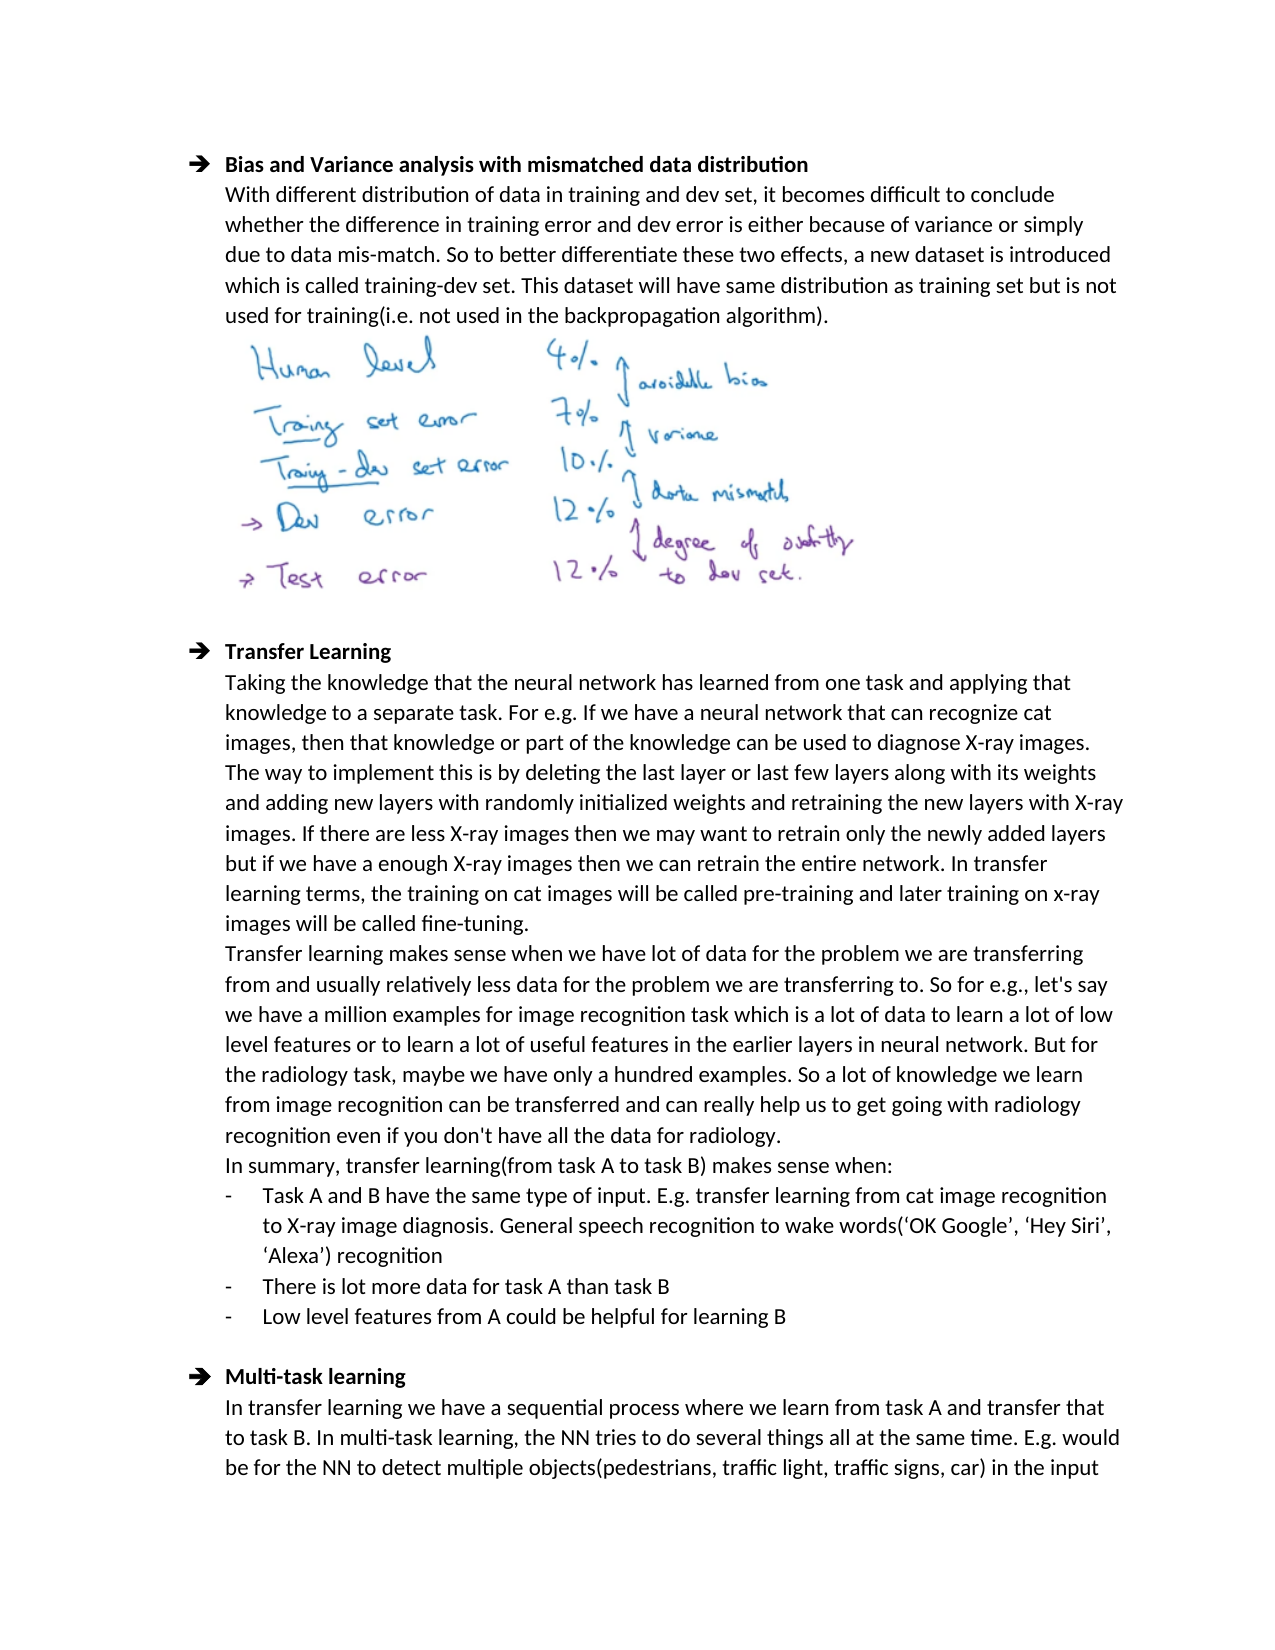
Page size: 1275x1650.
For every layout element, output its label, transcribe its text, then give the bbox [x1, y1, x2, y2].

list Task A and B have the same type of input. E.g. transfer learning from cat image recognition to X-ray image diagnosis. General speech recognition to wake words(‘OK Google’, ‘Hey Siri’, ‘Alexa’) recognition [225, 1181, 1125, 1270]
list Transfer Learning [187, 637, 1125, 666]
list Transfer learning makes sense when we have lot of data for the problem we are transferring from and usually relatively less data for the problem we are transferring to. So for e.g., let's say we have a million examples for image recognition task which is a lot of data to learn a lot of low level features or to learn a lot of useful features in the earlier layers in neural network. But for the radiology task, maybe we have only a hundred examples. So a lot of knowledge we learn from image recognition can be transferred and can really help us to get going with radiology recognition even if you don't have all the data for radiology. [225, 939, 1125, 1149]
list Multi-task learning [187, 1362, 1125, 1391]
list With different distribution of data in training and dev set, it becomes difficult to conclude whether the difference in training error and dev error is either because of variance or simply due to data mis-match. So to better differentiate these two effects, a new dataset is introduced which is called training-dev set. This dataset will have same distribution as training set but is not used for training(i.e. not used in the backpropagation algorithm). [225, 180, 1125, 329]
list Bias and Variance analysis with mismatched data distribution [187, 150, 1125, 178]
list Low level features from A could be helpful for learning B [225, 1302, 1125, 1330]
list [225, 1393, 1125, 1481]
list There is lot more data for task A than task B [225, 1272, 1125, 1300]
list In summary, transfer learning(from task A to task B) makes sense when: [225, 1151, 1125, 1179]
list Taking the knowledge that the neural network has learned from one task and applying that knowledge to a separate task. For e.g. If we have a neural network that can recognize cat images, then that knowledge or part of the knowledge can be used to diagnose X-ray images. The way to implement this is by deleting the last layer or last few layers along with its weights and adding new layers with randomly initialized weights and retraining the new layers with X-ray images. If there are less X-ray images then we may want to retrain only the newly added layers but if we have a enough X-ray images then we can retrain the entire network. In transfer learning terms, the training on cat images will be called pre-training and later training on x-ray images will be called fine-tuning. [225, 668, 1125, 937]
picture [225, 331, 857, 605]
